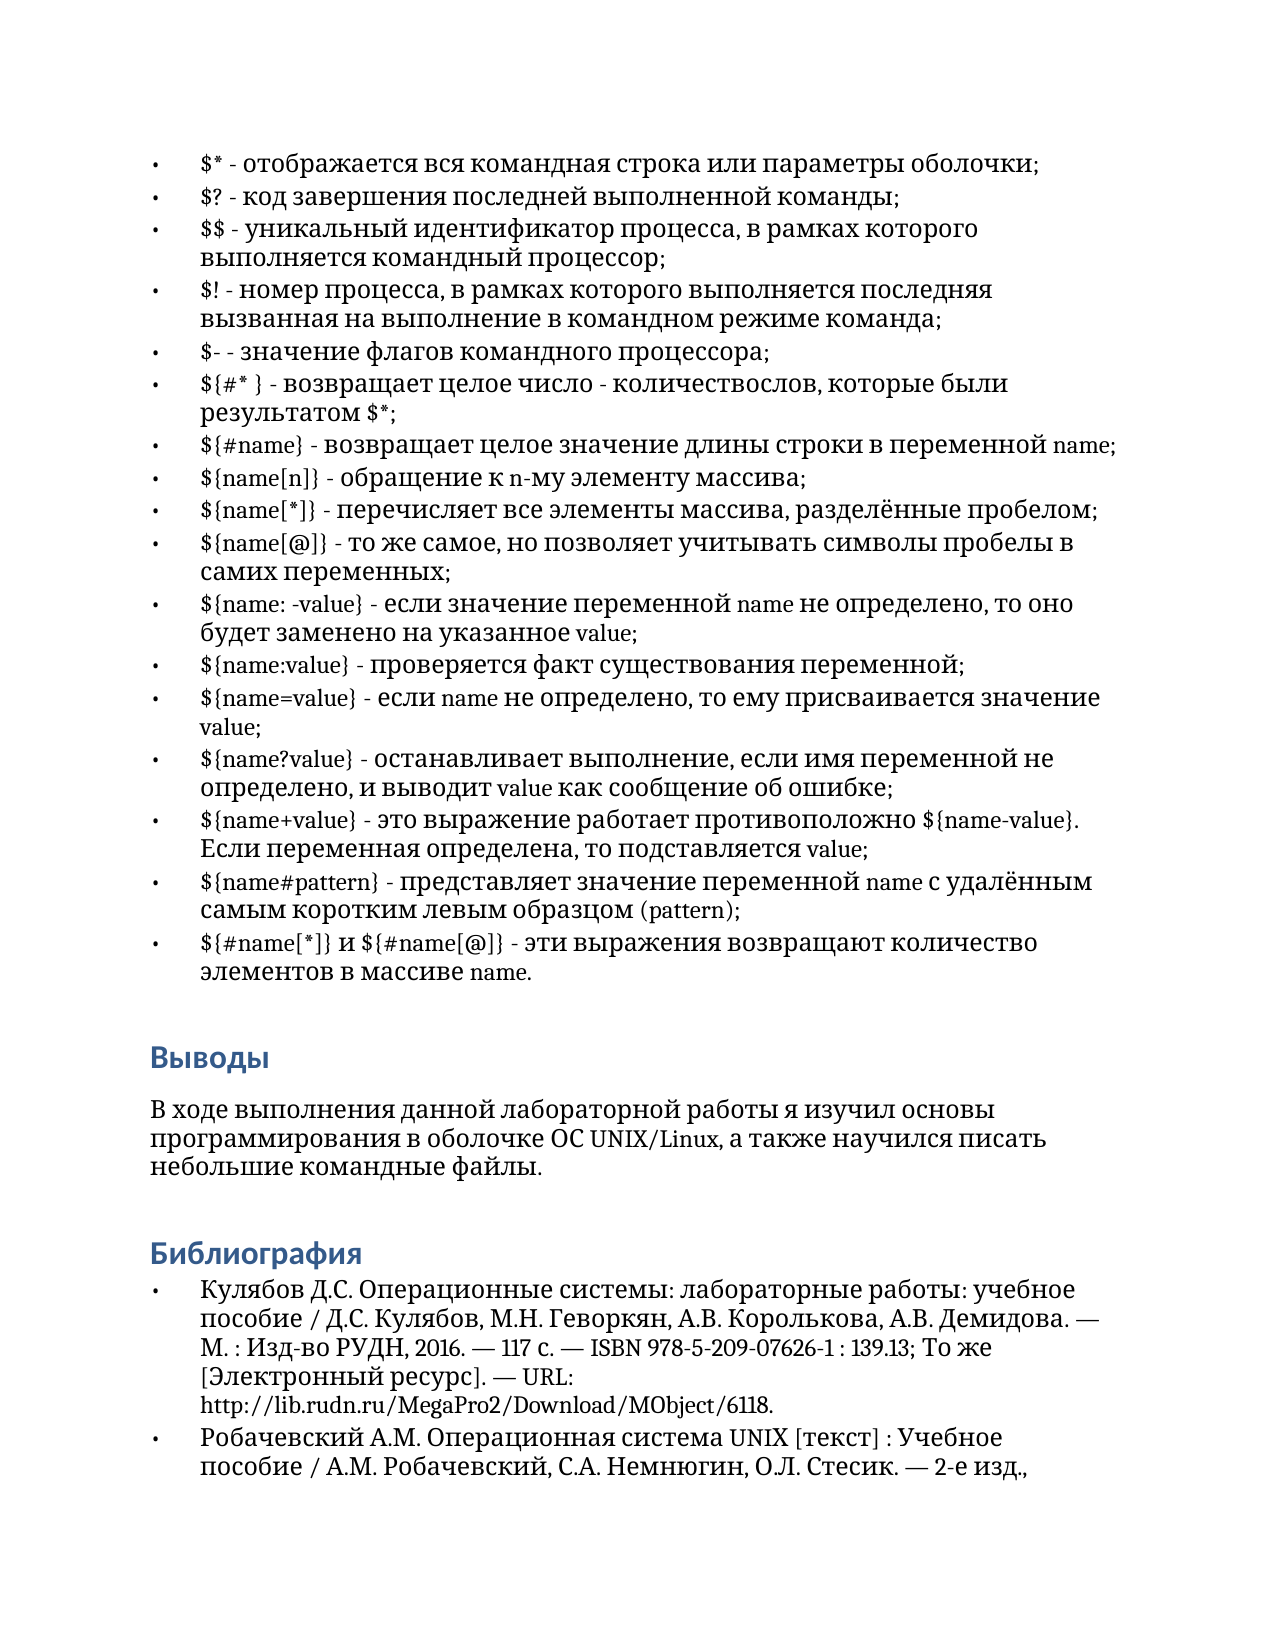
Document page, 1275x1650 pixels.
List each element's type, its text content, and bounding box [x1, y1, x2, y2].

subtitle Выводы [150, 1036, 1125, 1077]
list ${name[*]} - перечисляет все элементы массива, разделённые пробелом; [150, 496, 1125, 525]
list $- - значение флагов командного процессора; [150, 337, 1125, 366]
list ${name=value} - если name не определено, то ему присваивается значение value; [150, 684, 1125, 741]
list $$ - уникальный идентификатор процесса, в рамках которого выполняется командный процессор; [150, 215, 1125, 272]
list ${#name} - возвращает целое значение длины строки в переменной name; [150, 431, 1125, 460]
list ${name: -value} - если значение переменной name не определено, то оно будет заменено на указанное value; [150, 590, 1125, 647]
subtitle Библиография [150, 1232, 1125, 1273]
list $? - код завершения последней выполненной команды; [150, 182, 1125, 211]
list ${name#pattern} - представляет значение переменной name с удалённым самым коротким левым образцом (pattern); [150, 867, 1125, 925]
list Кулябов Д.С. Операционные системы: лабораторные работы: учебное пособие / Д.С. Кулябов, М.Н. Геворкян, А.В. Королькова, А.В. Демидова. — М. : Изд-во РУДН, 2016. — 117 с. — ISBN 978-5-209-07626-1 : 139.13; То же [Электронный ресурс]. — URL: http://lib.rudn.ru/MegaPro2/Download/MObject/6118. [150, 1276, 1125, 1420]
list ${name[@]} - то же самое, но позволяет учитывать символы пробелы в самих переменных; [150, 529, 1125, 586]
list ${#* } - возвращает целое число - количествослов, которые были результатом $*; [150, 370, 1125, 427]
list ${name[n]} - обращение к n-му элементу массива; [150, 464, 1125, 492]
list ${name?value} - останавливает выполнение, если имя переменной не определено, и выводит value как сообщение об ошибке; [150, 745, 1125, 802]
list ${name+value} - это выражение работает противоположно ${name-value}. Если переменная определена, то подставляется value; [150, 806, 1125, 864]
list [150, 1424, 1125, 1481]
list ${#name[*]} и ${#name[@]} - эти выражения возвращают количество элементов в массиве name. [150, 929, 1125, 986]
list $! - номер процесса, в рамках которого выполняется последняя вызванная на выполнение в командном режиме команда; [150, 276, 1125, 334]
text В ходе выполнения данной лабораторной работы я изучил основы программирования в оболочке ОС UNIX/Linux, а также научился писать небольшие командные файлы. [150, 1096, 1125, 1182]
list ${name:value} - проверяется факт существования переменной; [150, 651, 1125, 680]
list $* - отображается вся командная строка или параметры оболочки; [150, 150, 1125, 179]
